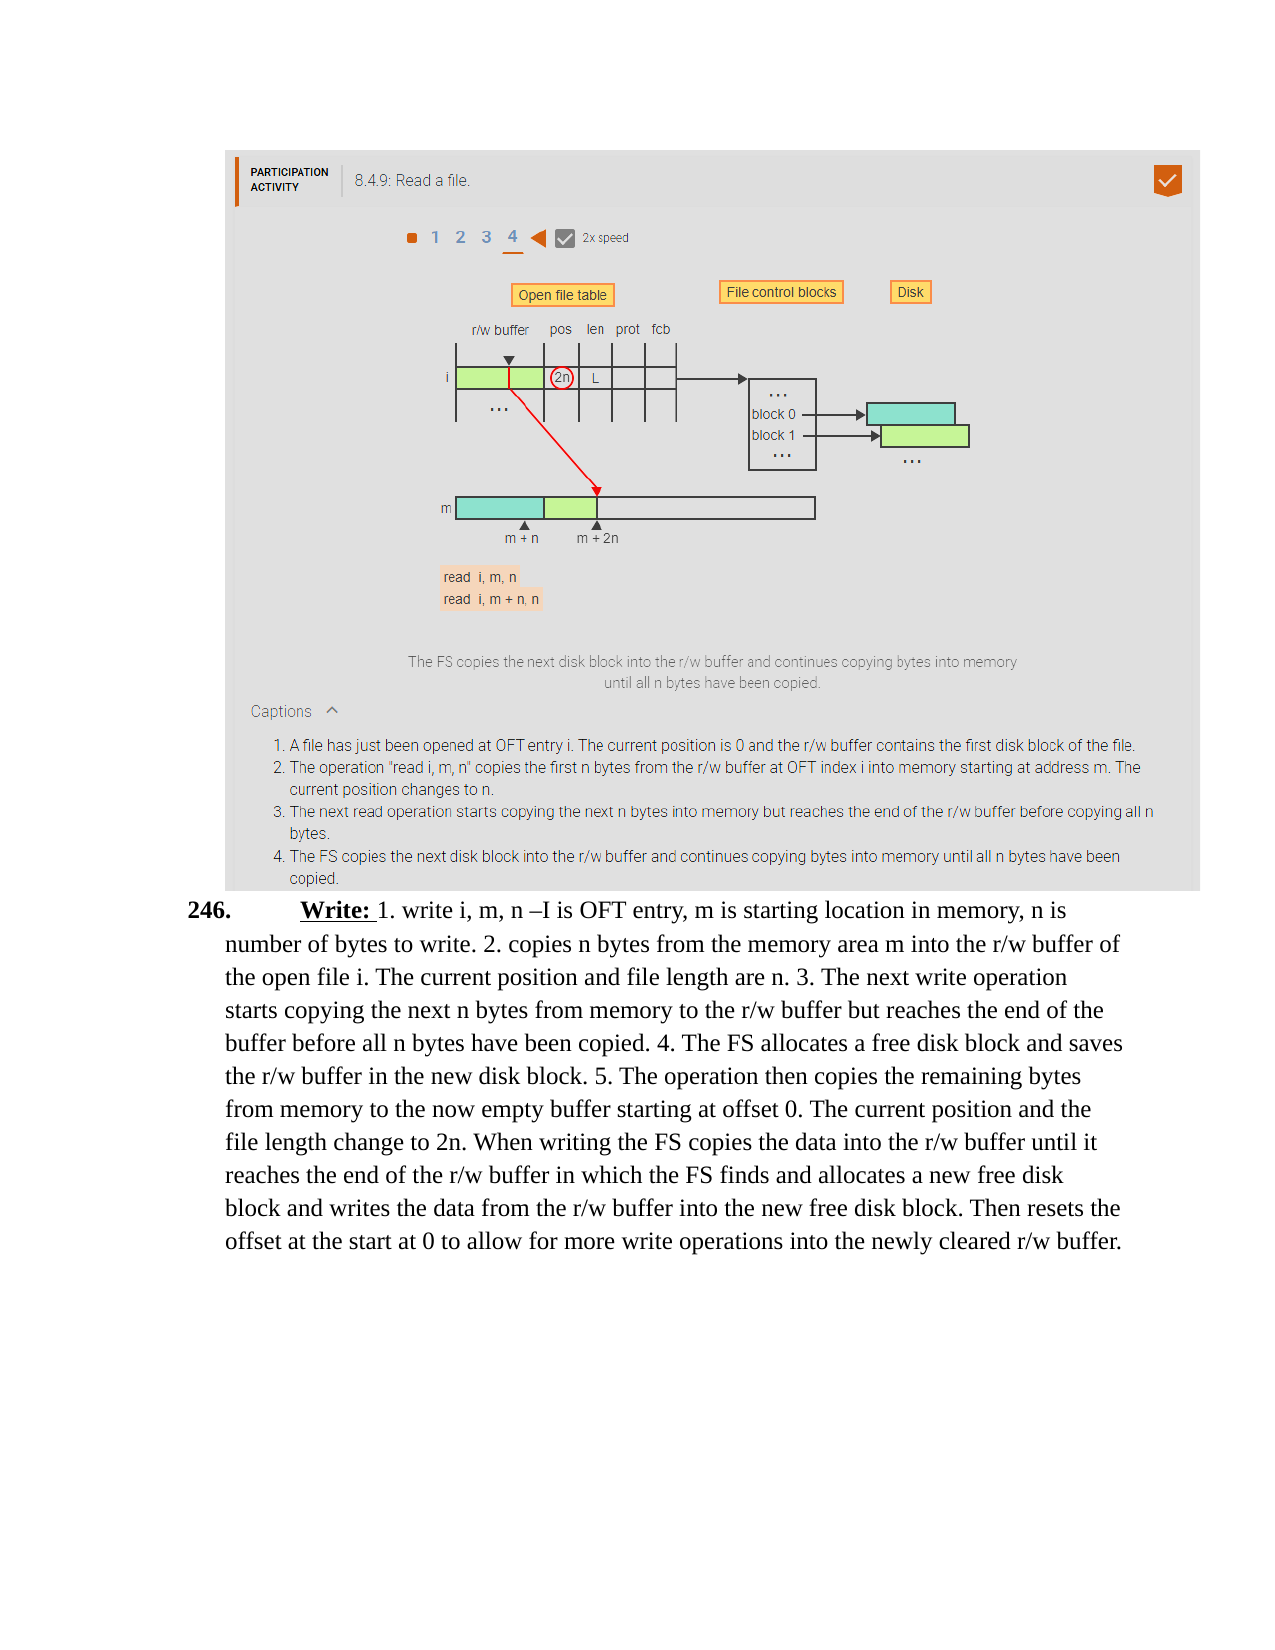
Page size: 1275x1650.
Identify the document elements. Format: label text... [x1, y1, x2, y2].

picture [225, 150, 1200, 891]
list Write: 1. write i, m, n –I is OFT entry, m is starting location in memory, n is number of bytes to write. 2. copies n bytes from the memory area m into the r/w buffer of the open file i. The current position and file length are n. 3. The next write operation starts copying the next n bytes from memory to the r/w buffer but reaches the end of the buffer before all n bytes have been copied. 4. The FS allocates a free disk block and saves the r/w buffer in the new disk block. 5. The operation then copies the remaining bytes from memory to the now empty buffer starting at offset 0. The current position and the file length change to 2n. When writing the FS copies the data into the r/w buffer until it reaches the end of the r/w buffer in which the FS finds and allocates a new free disk block and writes the data from the r/w buffer into the new free disk block. Then resets the offset at the start at 0 to allow for more write operations into the newly cleared r/w buffer. [187, 896, 1125, 1254]
